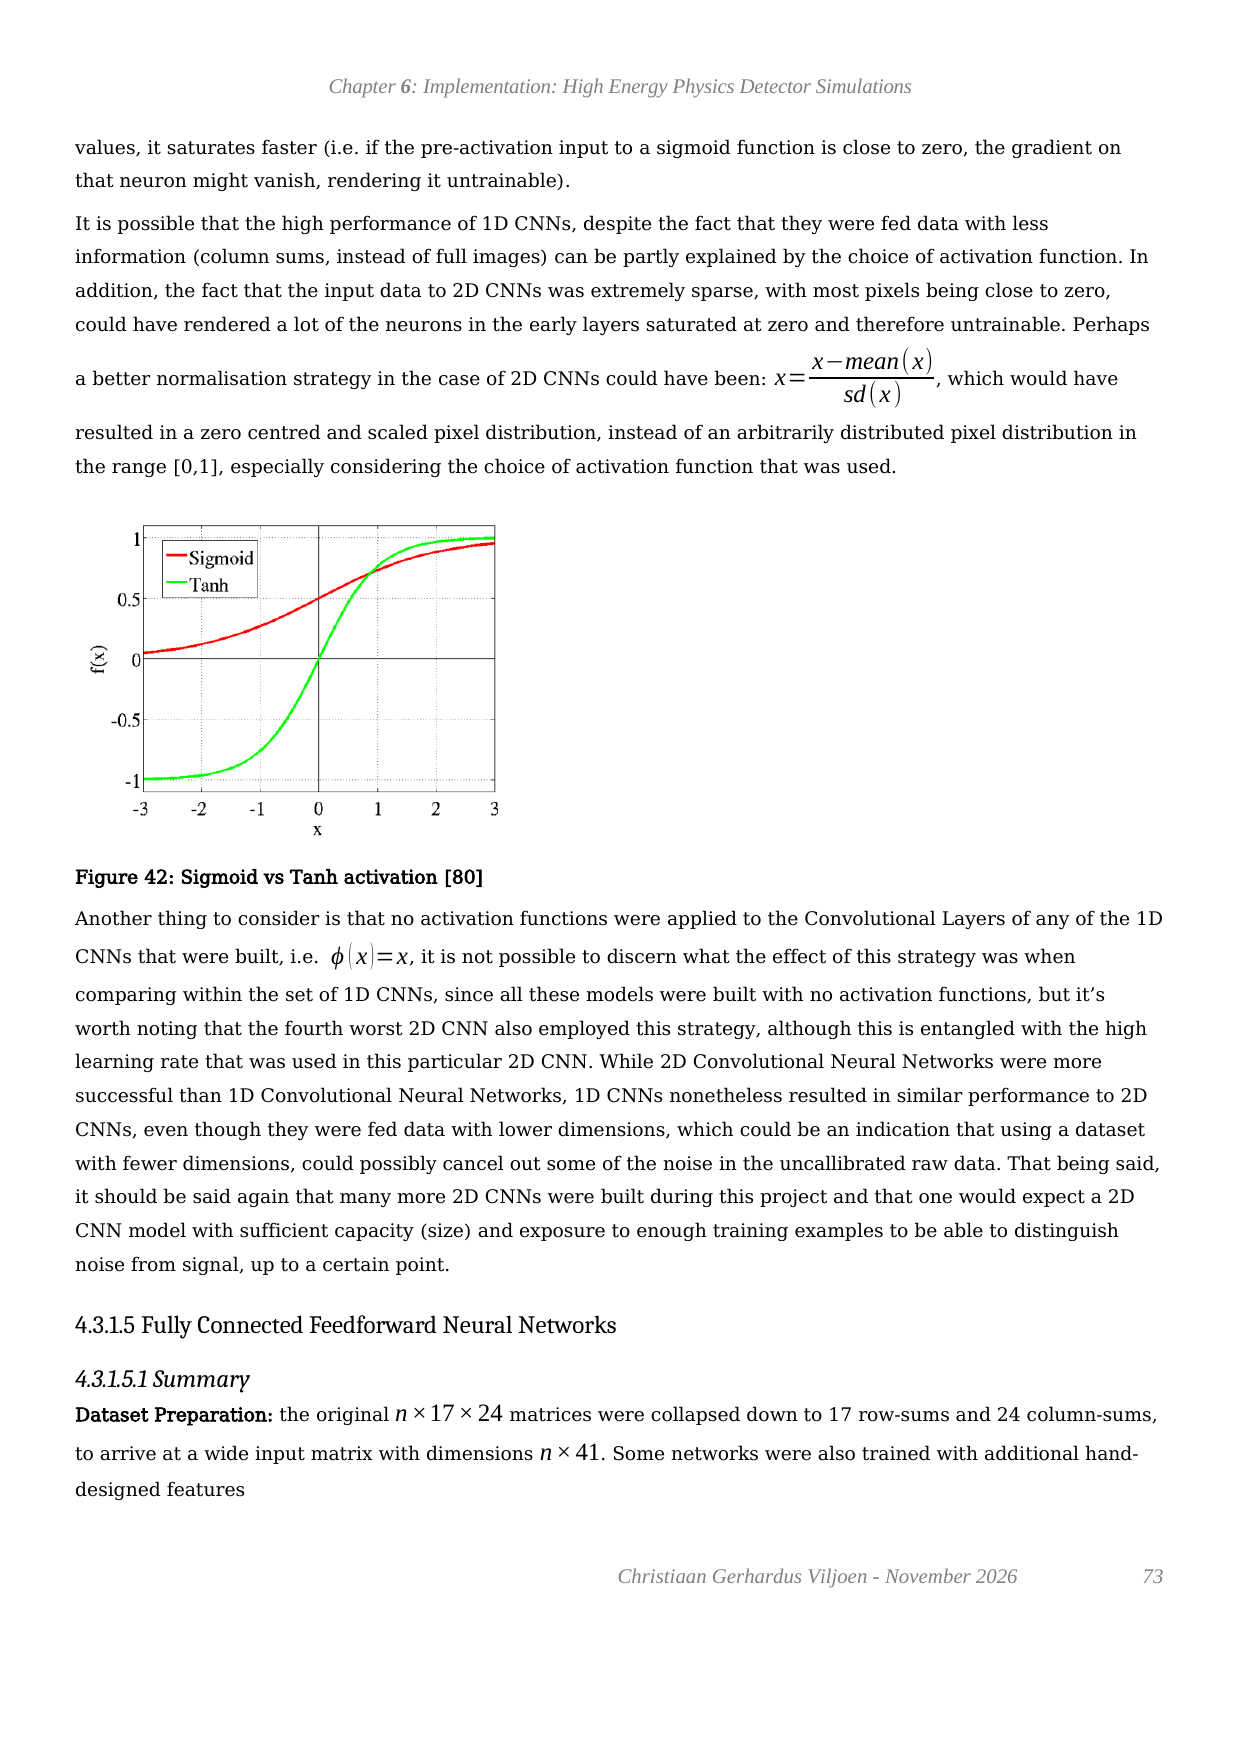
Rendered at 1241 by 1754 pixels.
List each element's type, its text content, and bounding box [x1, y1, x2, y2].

picture [75, 497, 539, 846]
text Dataset Preparation: the original matrices were collapsed down to 17 row-sums and 24 column-sums, to arrive at a wide input matrix with dimensions . Some networks were also trained with additional hand-designed features [75, 1400, 1165, 1500]
text Figure 42: Sigmoid vs Tanh activation [75, 865, 1165, 887]
subtitle Fully Connected Feedforward Neural Networks [75, 1311, 1165, 1340]
subtitle Summary [75, 1365, 1165, 1394]
text Another thing to consider is that no activation functions were applied to the Convolutional Layers of any of the 1D CNNs that were built, i.e. , it is not possible to discern what the effect of this strategy was when comparing within the set of 1D CNNs, since all these models were built with no activation functions, but it’s worth noting that the fourth worst 2D CNN also employed this strategy, although this is entangled with the high learning rate that was used in this particular 2D CNN. While 2D Convolutional Neural Networks were more successful than 1D Convolutional Neural Networks, 1D CNNs nonetheless resulted in similar performance to 2D CNNs, even though they were fed data with lower dimensions, which could be an indication that using a dataset with fewer dimensions, could possibly cancel out some of the noise in the uncallibrated raw data. That being said, it should be said again that many more 2D CNNs were built during this project and that one would expect a 2D CNN model with sufficient capacity (size) and exposure to enough training examples to be able to distinguish noise from signal, up to a certain point. [75, 907, 1165, 1275]
text It is possible that the high performance of 1D CNNs, despite the fact that they were fed data with less information (column sums, instead of full images) can be partly explained by the choice of activation function. In addition, the fact that the input data to 2D CNNs was extremely sparse, with most pixels being close to zero, could have rendered a lot of the neurons in the early layers saturated at zero and therefore untrainable. Perhaps a better normalisation strategy in the case of 2D CNNs could have been: , which would have resulted in a zero centred and scaled pixel distribution, instead of an arbitrarily distributed pixel distribution in the range [0,1], especially considering the choice of activation function that was used. [75, 211, 1165, 477]
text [75, 135, 1165, 192]
